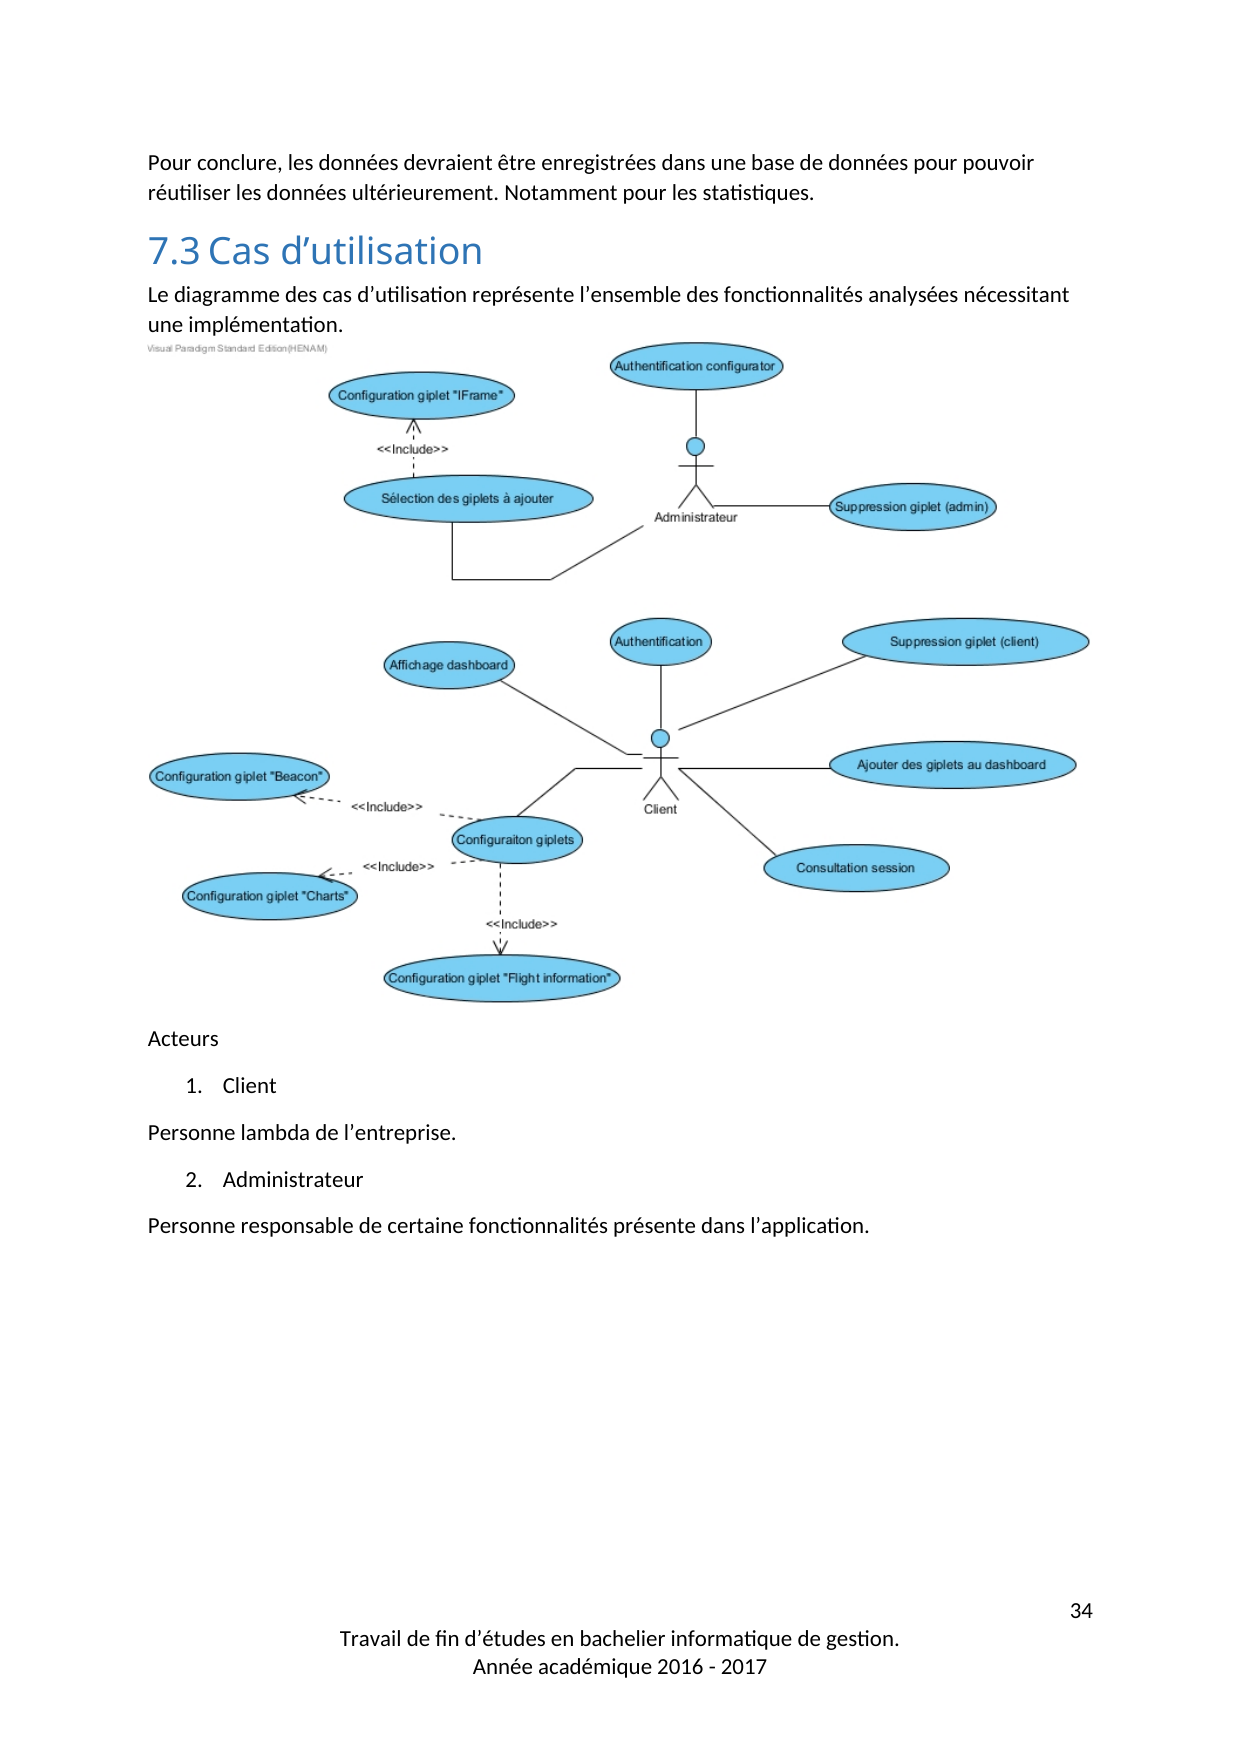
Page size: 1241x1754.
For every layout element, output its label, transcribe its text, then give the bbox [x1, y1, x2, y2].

text Cas d’utilisation [148, 225, 1093, 276]
text Personne lambda de l’entreprise. [148, 1118, 1093, 1146]
list Administrateur [185, 1165, 1093, 1193]
text Le diagramme des cas d’utilisation représente l’ensemble des fonctionnalités analysées nécessitant une implémentation. [148, 280, 1093, 340]
text Pour conclure, les données devraient être enregistrées dans une base de données pour pouvoir réutiliser les données ultérieurement. Notamment pour les statistiques. [148, 148, 1093, 206]
text Personne responsable de certaine fonctionnalités présente dans l’application. [148, 1212, 1093, 1240]
picture [147, 340, 1093, 1006]
list Client [185, 1071, 1093, 1099]
text Acteurs [148, 1024, 1093, 1052]
